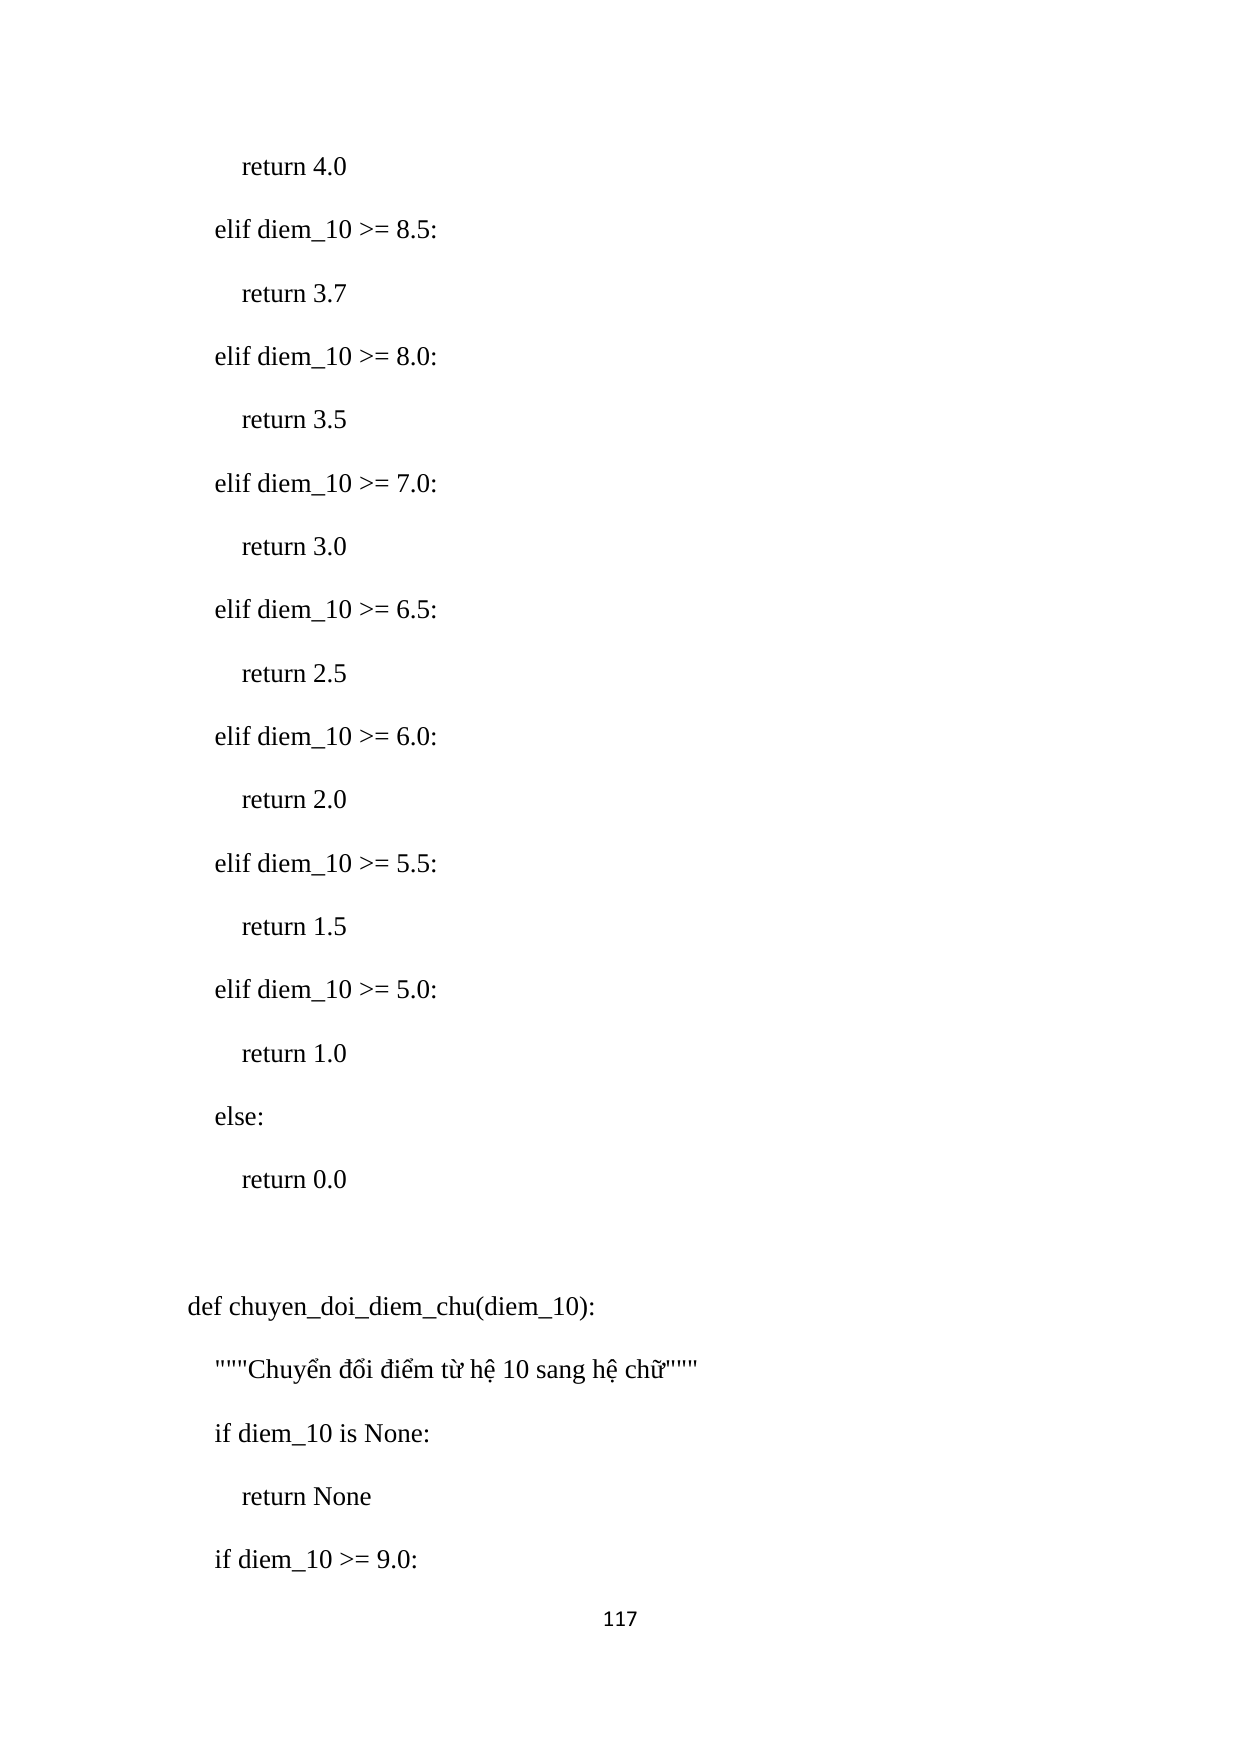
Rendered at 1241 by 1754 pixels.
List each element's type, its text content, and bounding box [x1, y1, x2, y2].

text return 0.0 [187, 1163, 1053, 1194]
text return 4.0 [187, 150, 1053, 181]
text elif diem_10 >= 5.5: [187, 847, 1053, 878]
text elif diem_10 >= 6.0: [187, 720, 1053, 751]
text if diem_10 >= 9.0: [187, 1543, 1053, 1574]
text return 3.7 [187, 277, 1053, 308]
text elif diem_10 >= 6.5: [187, 593, 1053, 624]
text def chuyen_doi_diem_chu(diem_10): [187, 1290, 1053, 1321]
text elif diem_10 >= 8.5: [187, 213, 1053, 244]
text return 3.5 [187, 403, 1053, 434]
text if diem_10 is None: [187, 1417, 1053, 1448]
text return 2.0 [187, 783, 1053, 814]
text return 3.0 [187, 530, 1053, 561]
text """Chuyển đổi điểm từ hệ 10 sang hệ chữ""" [187, 1353, 1053, 1384]
text return 2.5 [187, 657, 1053, 688]
text elif diem_10 >= 8.0: [187, 340, 1053, 371]
text else: [187, 1100, 1053, 1131]
text elif diem_10 >= 5.0: [187, 973, 1053, 1004]
text return 1.0 [187, 1037, 1053, 1068]
text return None [187, 1480, 1053, 1511]
text return 1.5 [187, 910, 1053, 941]
text elif diem_10 >= 7.0: [187, 467, 1053, 498]
